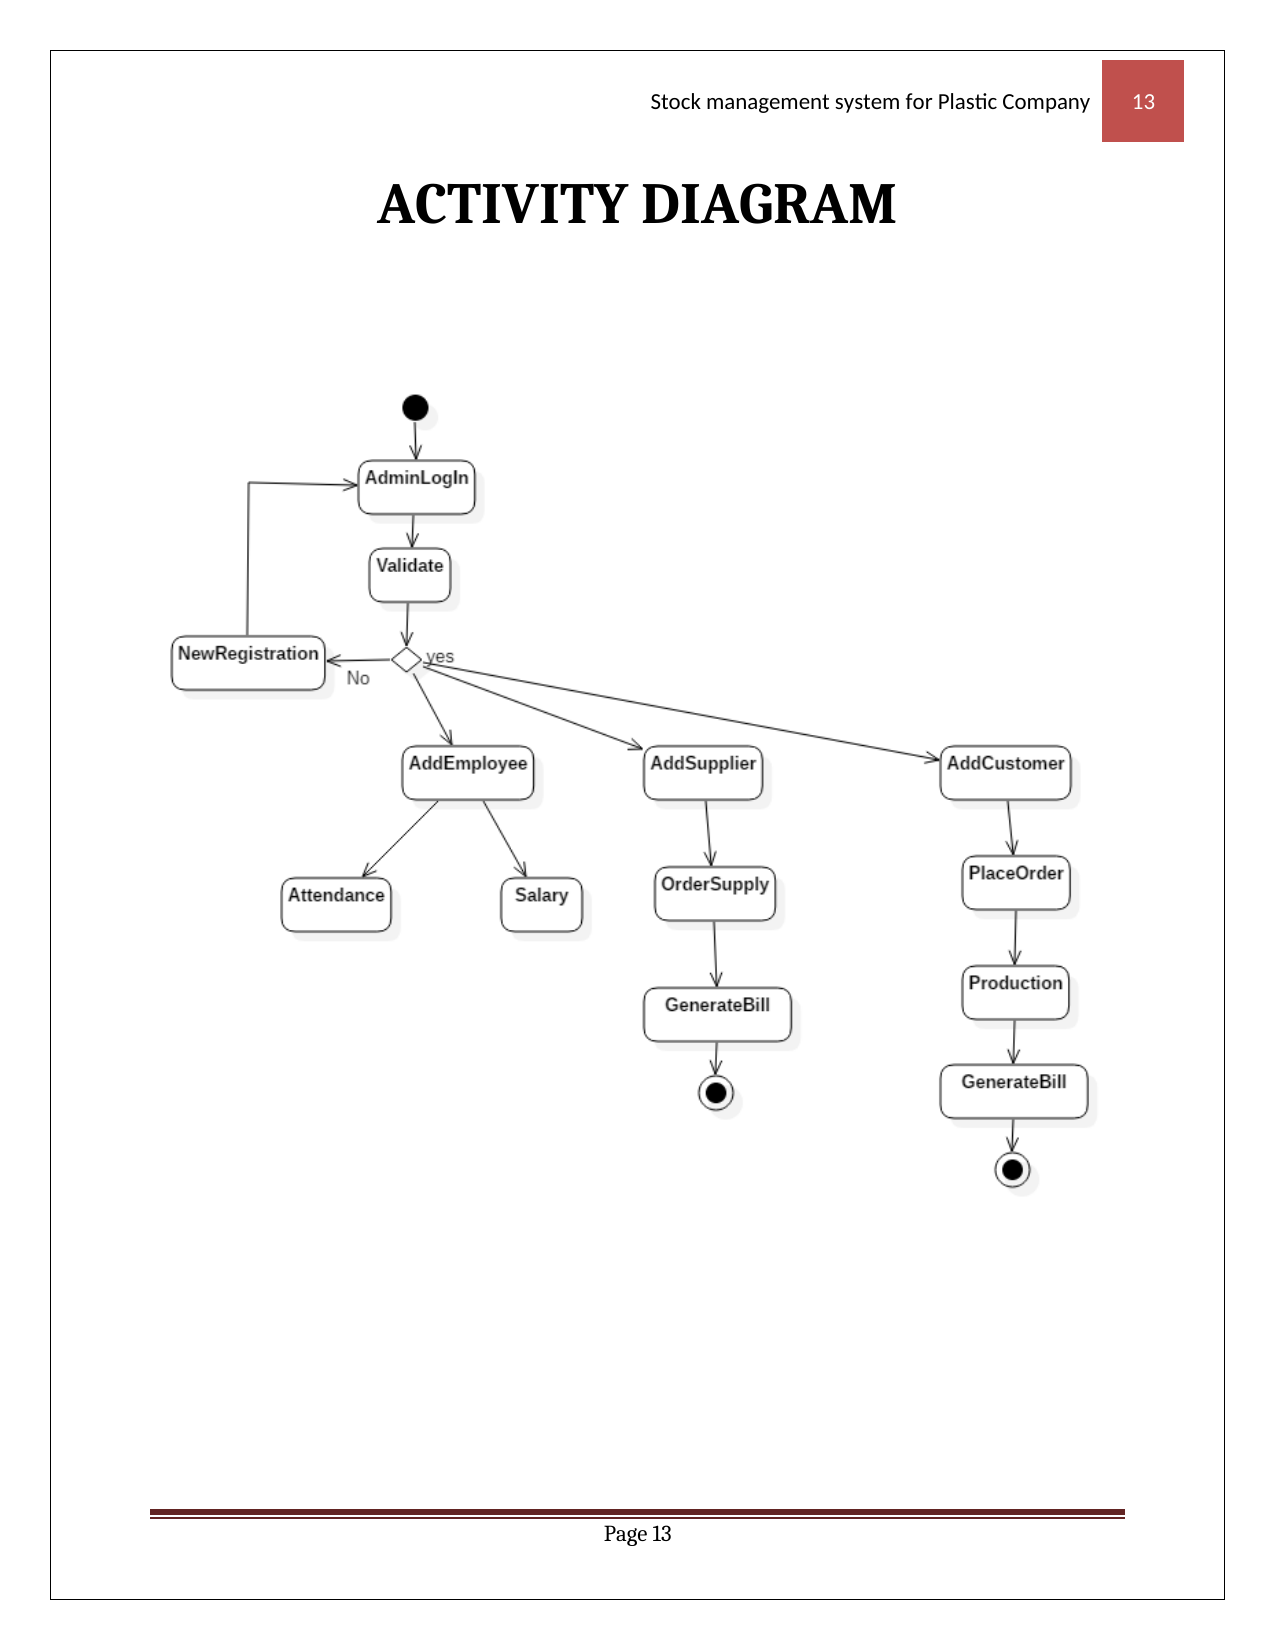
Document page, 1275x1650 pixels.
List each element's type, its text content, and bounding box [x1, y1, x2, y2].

picture [150, 366, 1125, 1205]
text ACTIVITY DIAGRAM [150, 171, 1125, 238]
